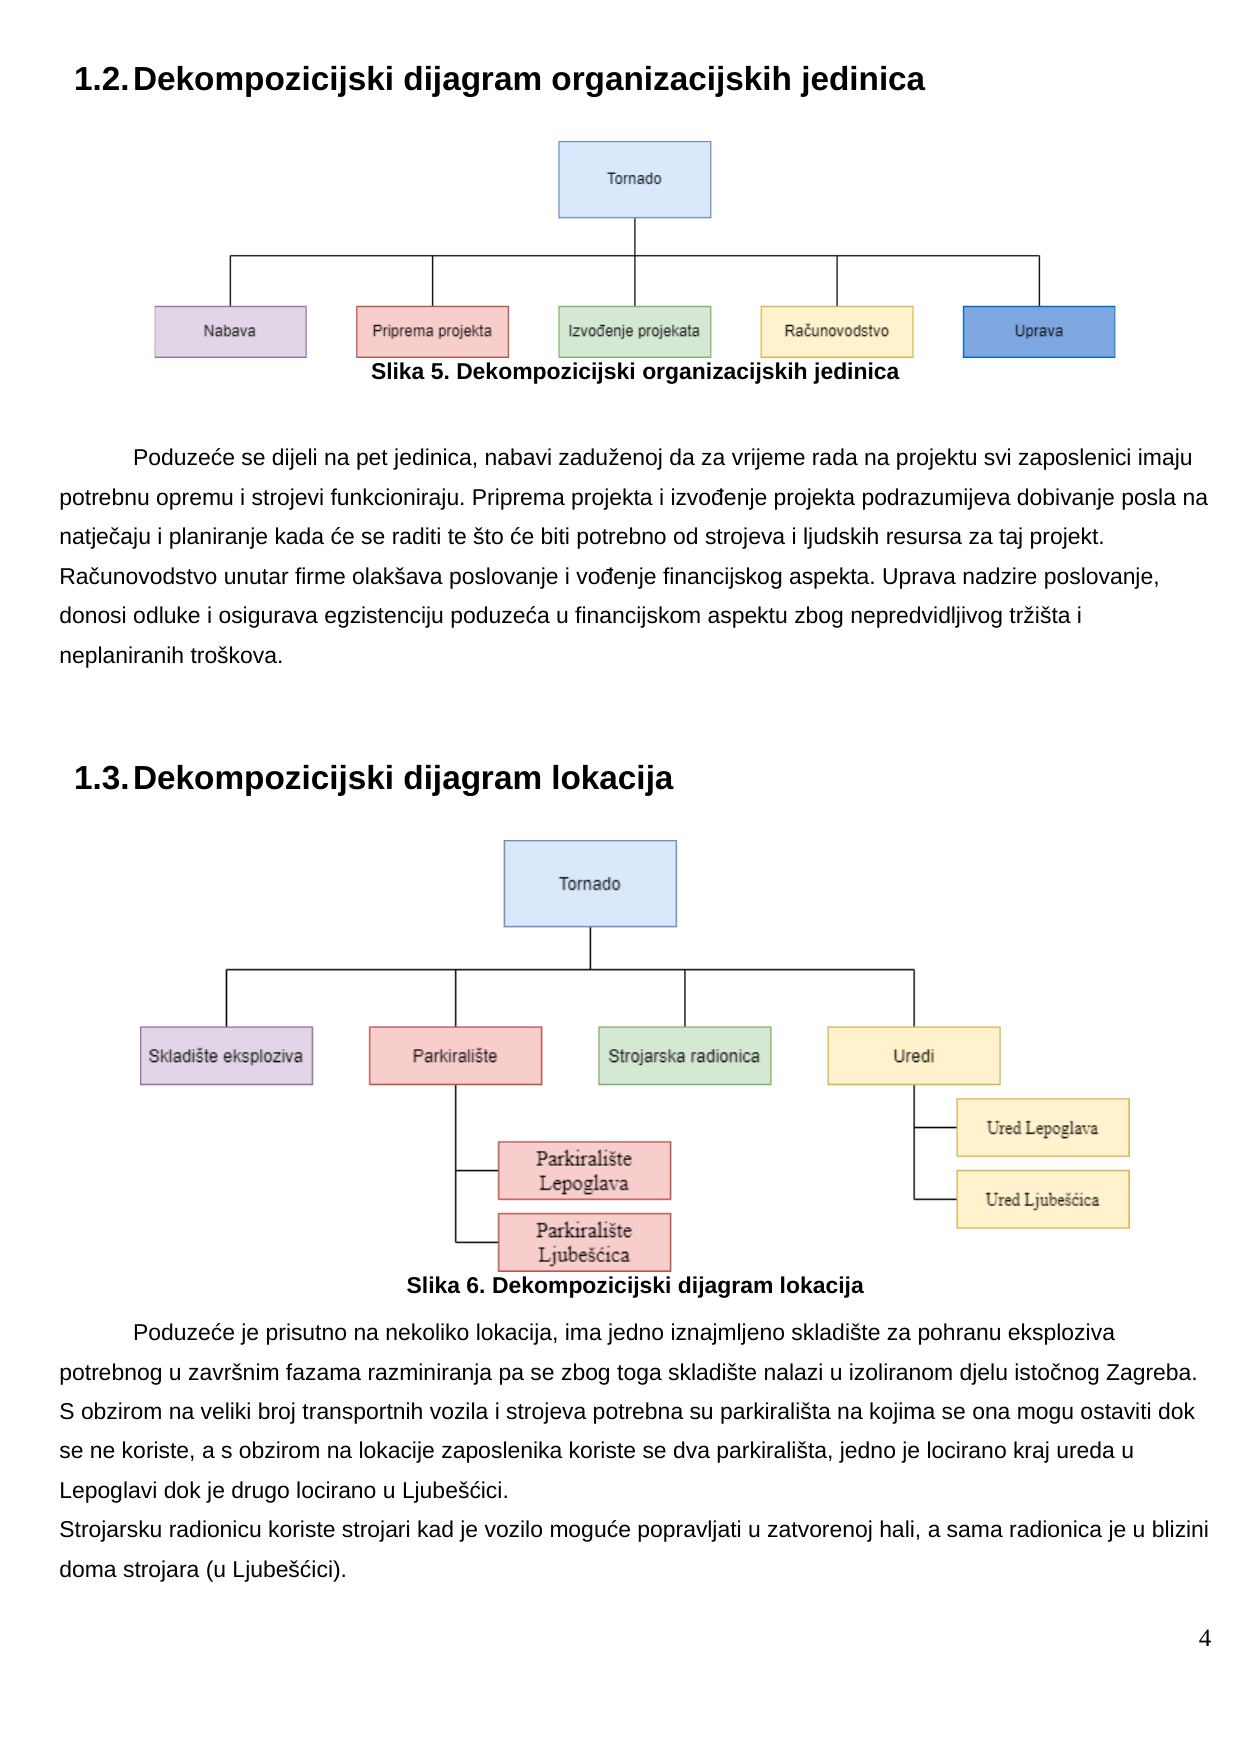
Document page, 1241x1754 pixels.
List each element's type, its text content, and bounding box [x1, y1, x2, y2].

text Dekompozicijski dijagram lokacija [74, 758, 1211, 797]
text Dekompozicijski dijagram organizacijskih jedinica [74, 59, 1211, 98]
text Poduzeće se dijeli na pet jedinica, nabavi zaduženoj da za vrijeme rada na projektu svi zaposlenici imaju potrebnu opremu i strojevi funkcioniraju. Priprema projekta i izvođenje projekta podrazumijeva dobivanje posla na natječaju i planiranje kada će se raditi te što će biti potrebno od strojeva i ljudskih resursa za taj projekt. Računovodstvo unutar firme olakšava poslovanje i vođenje financijskog aspekta. Uprava nadzire poslovanje, donosi odluke i osigurava egzistenciju poduzeća u financijskom aspektu zbog nepredvidljivog tržišta i neplaniranih troškova. [59, 444, 1211, 668]
text Slika 6. Dekompozicijski dijagram lokacija [59, 1272, 1211, 1298]
picture [154, 141, 1116, 358]
text Slika 5. Dekompozicijski organizacijskih jedinica [59, 358, 1211, 384]
picture [140, 840, 1130, 1272]
text Poduzeće je prisutno na nekoliko lokacija, ima jedno iznajmljeno skladište za pohranu eksploziva potrebnog u završnim fazama razminiranja pa se zbog toga skladište nalazi u izoliranom djelu istočnog Zagreba. S obzirom na veliki broj transportnih vozila i strojeva potrebna su parkirališta na kojima se ona mogu ostaviti dok se ne koriste, a s obzirom na lokacije zaposlenika koriste se dva parkirališta, jedno je locirano kraj ureda u Lepoglavi dok je drugo locirano u Ljubešćici. [59, 1319, 1211, 1503]
text Strojarsku radionicu koriste strojari kad je vozilo moguće popravljati u zatvorenoj hali, a sama radionica je u blizini doma strojara (u Ljubešćici). [59, 1516, 1211, 1582]
